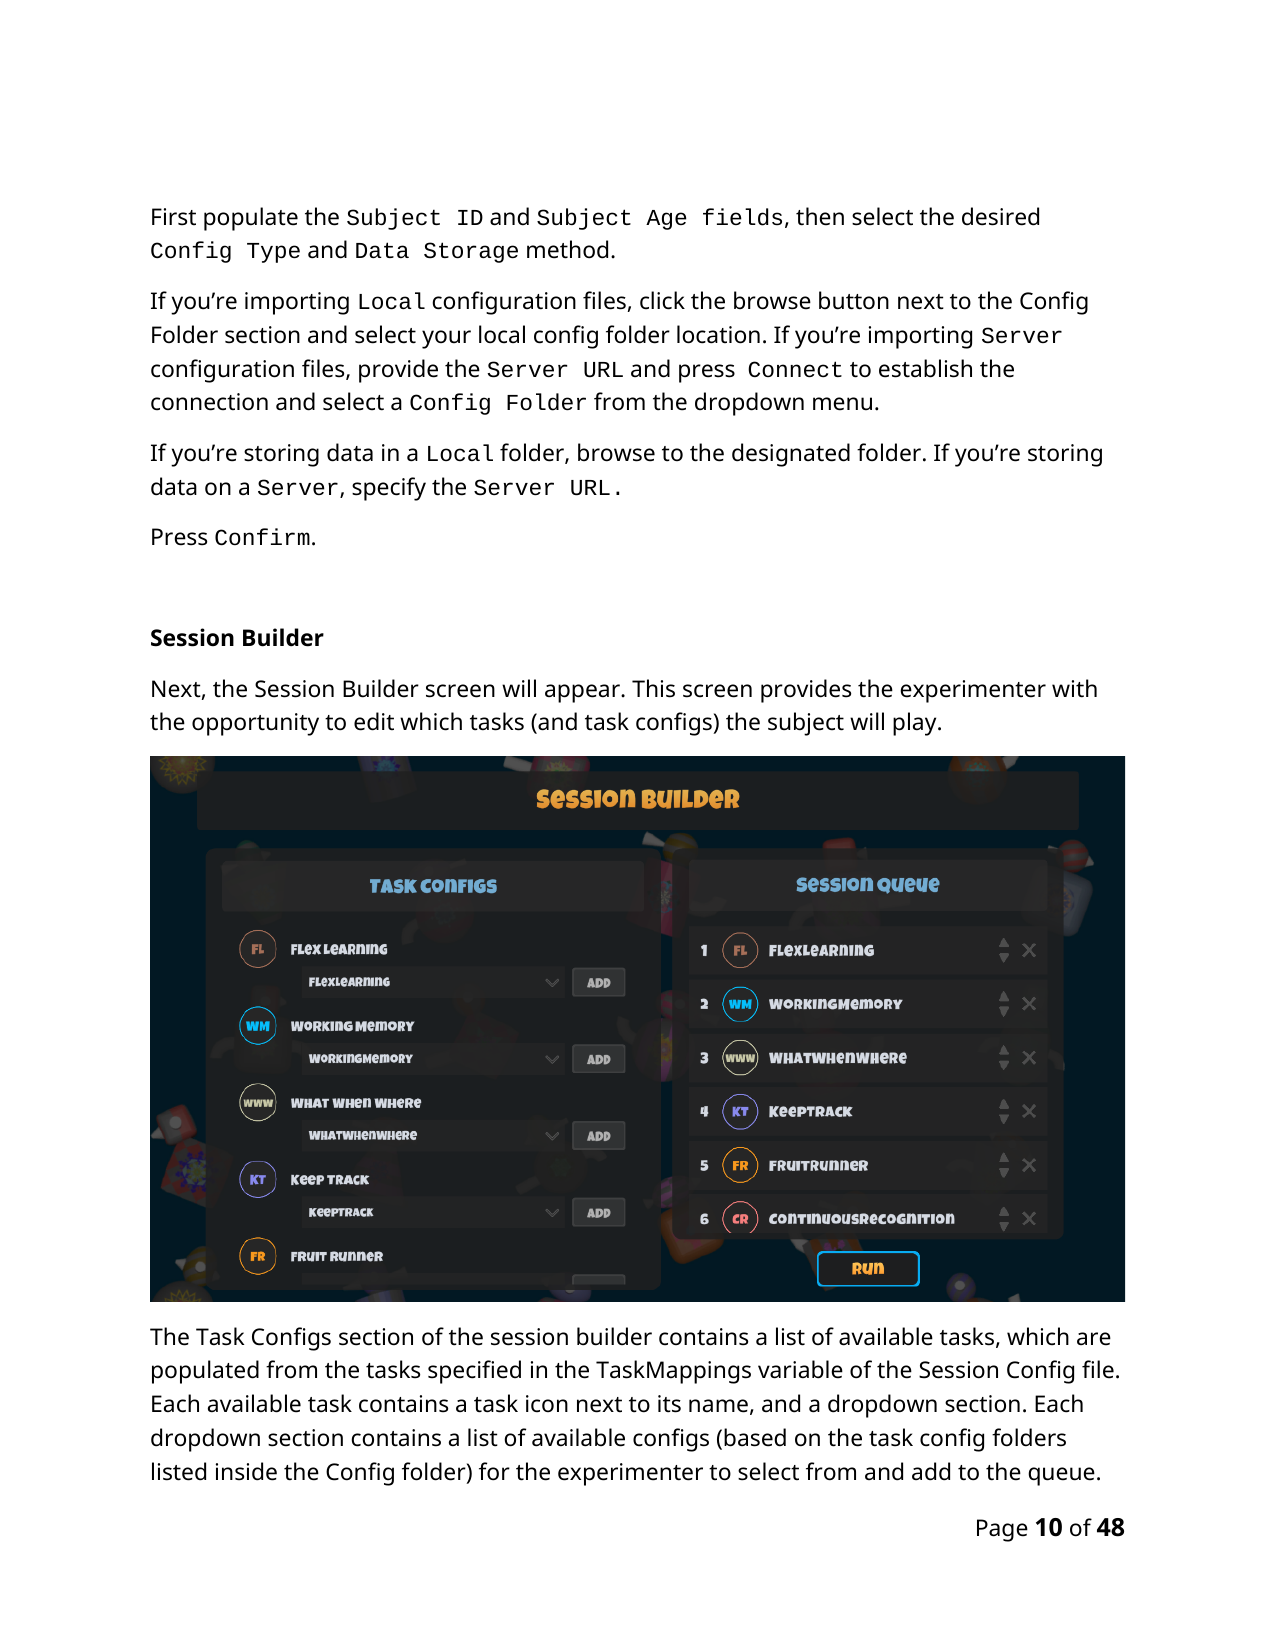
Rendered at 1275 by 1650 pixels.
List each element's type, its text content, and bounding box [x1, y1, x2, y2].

text The Task Configs section of the session builder contains a list of available tasks, which are populated from the tasks specified in the TaskMappings variable of the Session Config file. Each available task contains a task icon next to its name, and a dropdown section. Each dropdown section contains a list of available configs (based on the task config folders listed inside the Config folder) for the experimenter to select from and add to the queue. [150, 1321, 1125, 1487]
text Press Confirm. [150, 521, 1125, 553]
text If you’re storing data in a Local folder, browse to the designated folder. If you’re storing data on a Server, specify the Server URL. [150, 437, 1125, 502]
text First populate the Subject ID and Subject Age fields, then select the desired Config Type and Data Storage method. [150, 200, 1125, 266]
picture [150, 756, 1125, 1302]
text Next, the Session Builder screen will appear. This screen provides the experimenter with the opportunity to edit which tasks (and task configs) the subject will play. [150, 673, 1125, 738]
text If you’re importing Local configuration files, click the browse button next to the Config Folder section and select your local config folder location. If you’re importing Server configuration files, provide the Server URL and press Connect to establish the connection and select a Config Folder from the dropdown menu. [150, 285, 1125, 418]
text Session Builder [150, 622, 1125, 653]
